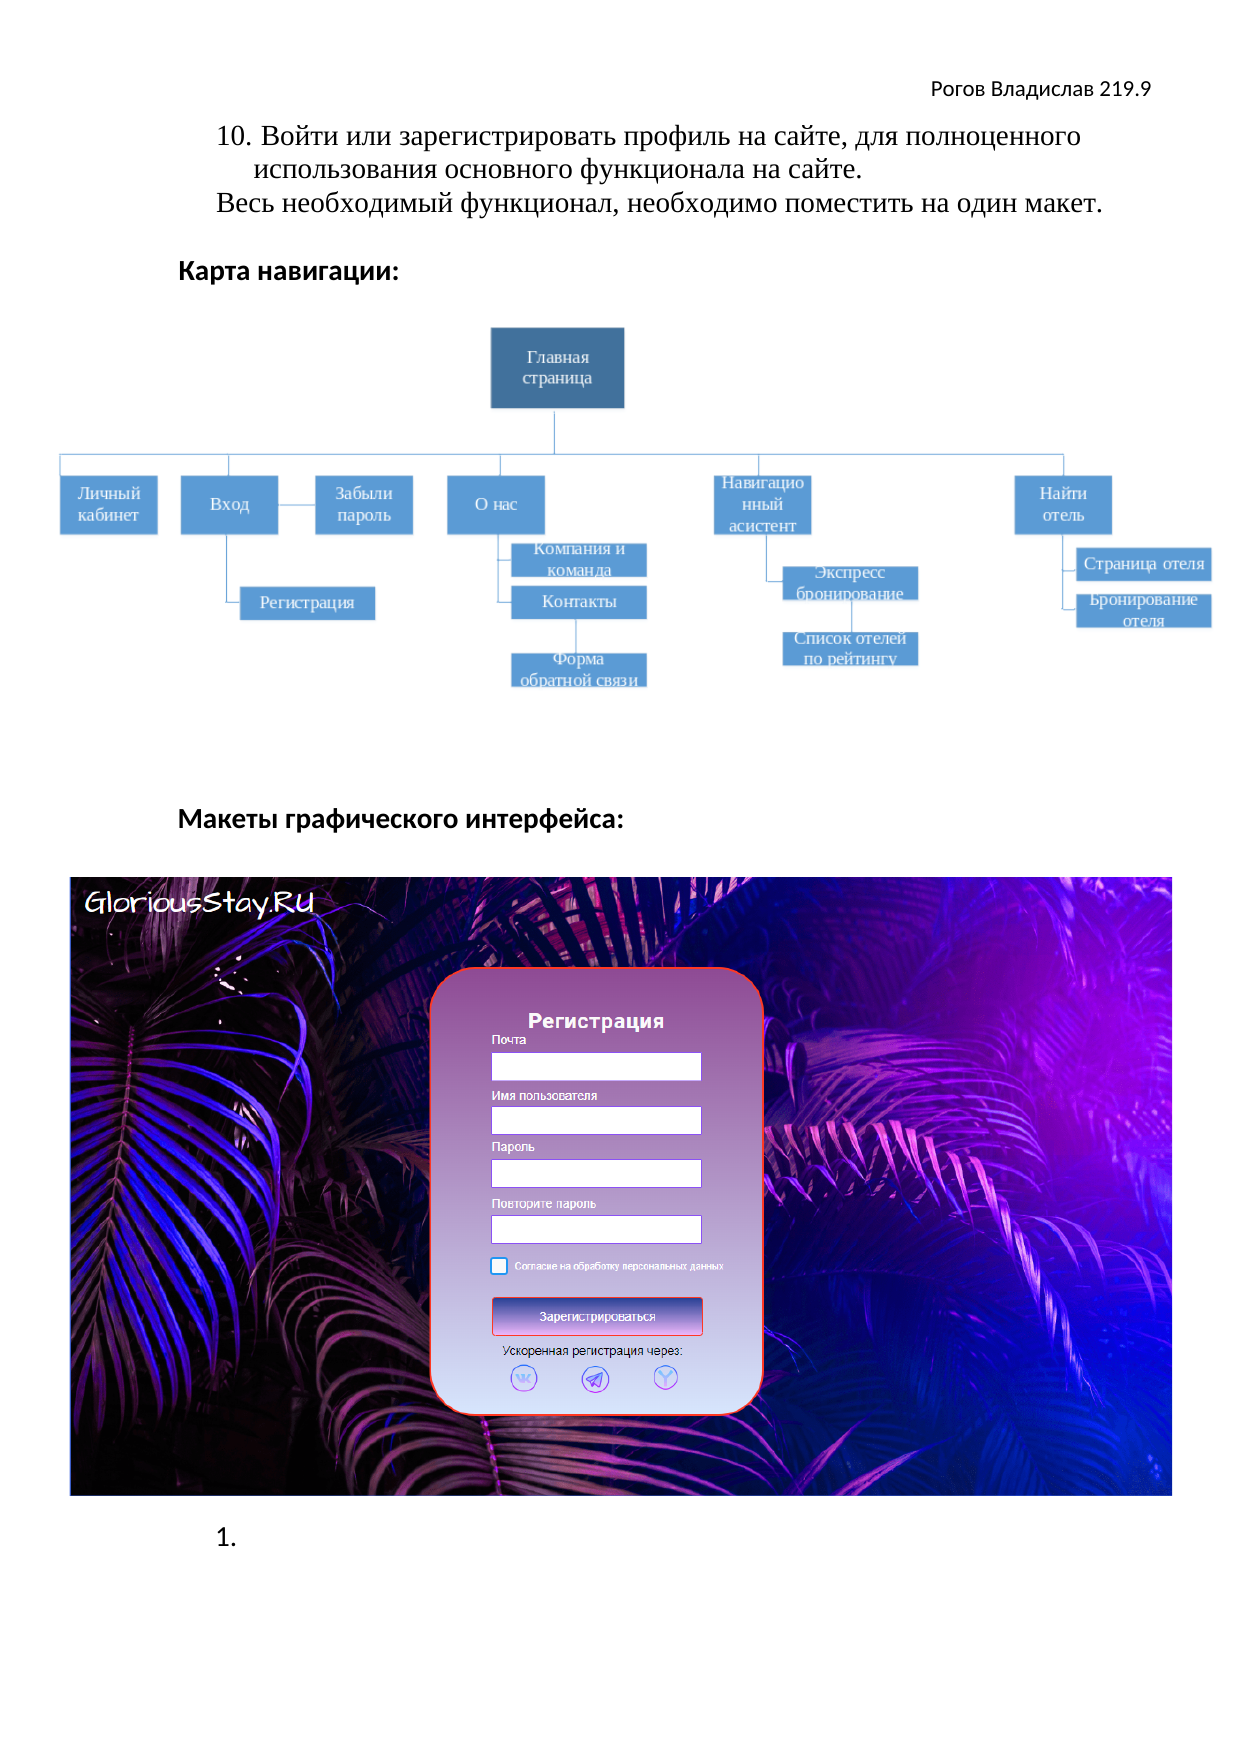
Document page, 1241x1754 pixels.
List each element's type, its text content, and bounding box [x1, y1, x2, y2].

text Макеты графического интерфейса: [177, 801, 1152, 836]
text Весь необходимый функционал, необходимо поместить на один макет. [216, 185, 1144, 219]
picture [69, 877, 1173, 1496]
text Карта навигации: [178, 252, 1144, 288]
list Войти или зарегистрировать профиль на сайте, для полноценного использования основного функционала на сайте. [216, 118, 1144, 185]
